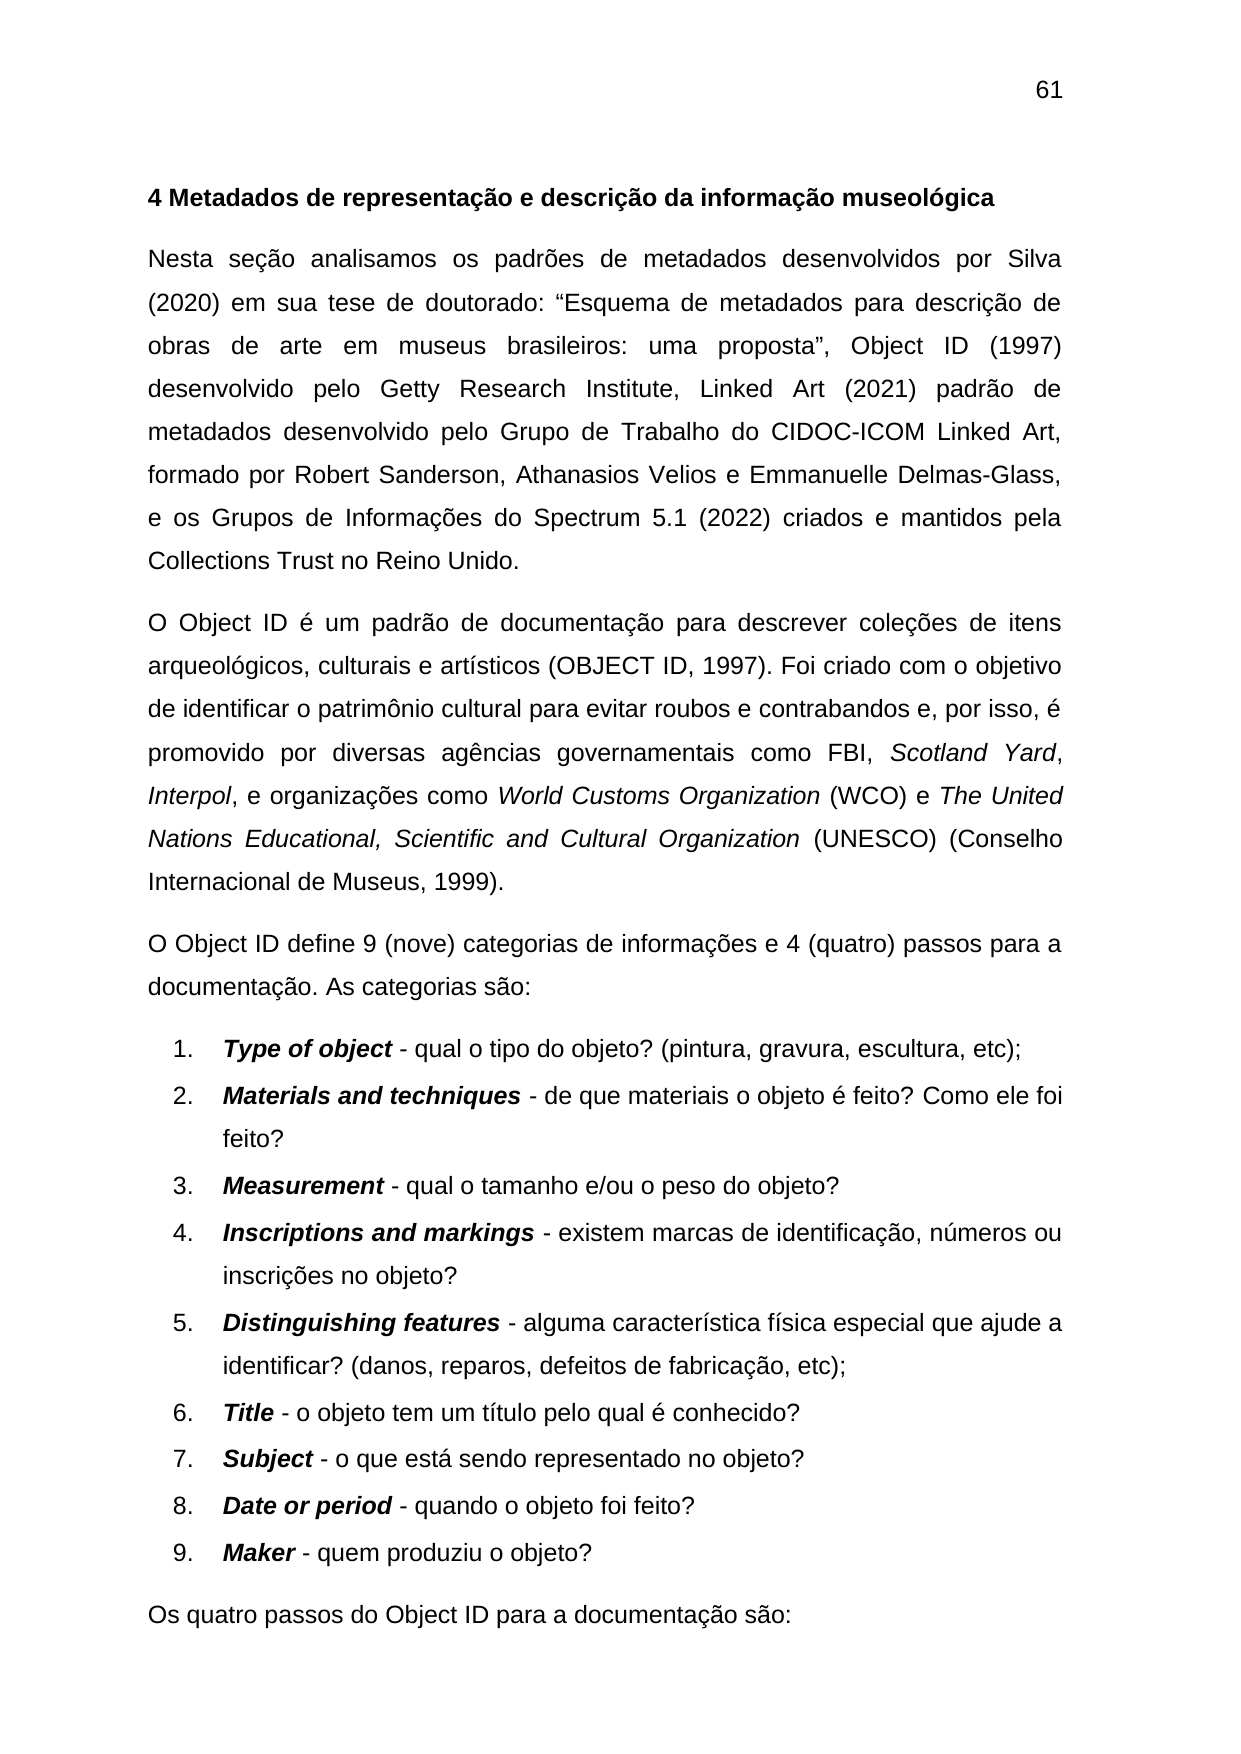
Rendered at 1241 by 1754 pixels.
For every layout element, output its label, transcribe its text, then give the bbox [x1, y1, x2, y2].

list Materials and techniques - de que materiais o objeto é feito? Como ele foi feito? [173, 1081, 1063, 1152]
list Distinguishing features - alguma característica física especial que ajude a identificar? (danos, reparos, defeitos de fabricação, etc); [173, 1307, 1063, 1379]
list Inscriptions and markings - existem marcas de identificação, números ou inscrições no objeto? [173, 1217, 1063, 1289]
list Subject - o que está sendo representado no objeto? [173, 1444, 1063, 1473]
text Nesta seção analisamos os padrões de metadados desenvolvidos por Silva (2020) em sua tese de doutorado: “Esquema de metadados para descrição de obras de arte em museus brasileiros: uma proposta”, Object ID (1997) desenvolvido pelo Getty Research Institute, Linked Art (2021) padrão de metadados desenvolvido pelo Grupo de Trabalho do CIDOC-ICOM Linked Art, formado por Robert Sanderson, Athanasios Velios e Emmanuelle Delmas-Glass, e os Grupos de Informações do Spectrum 5.1 (2022) criados e mantidos pela Collections Trust no Reino Unido. [148, 244, 1063, 575]
list Measurement - qual o tamanho e/ou o peso do objeto? [173, 1171, 1063, 1199]
text O Object ID define 9 (nove) categorias de informações e 4 (quatro) passos para a documentação. As categorias são: [148, 929, 1063, 1001]
text Os quatro passos do Object ID para a documentação são: [148, 1600, 1063, 1629]
list Date or period - quando o objeto foi feito? [173, 1491, 1063, 1520]
list Type of object - qual o tipo do objeto? (pintura, gravura, escultura, etc); [173, 1034, 1063, 1062]
list Title - o objeto tem um título pelo qual é conhecido? [173, 1397, 1063, 1426]
text O Object ID é um padrão de documentação para descrever coleções de itens arqueológicos, culturais e artísticos (OBJECT ID, 1997). Foi criado com o objetivo de identificar o patrimônio cultural para evitar roubos e contrabandos e, por isso, é promovido por diversas agências governamentais como FBI, Scotland Yard, Interpol, e organizações como World Customs Organization (WCO) e The United Nations Educational, Scientific and Cultural Organization (UNESCO) (Conselho Internacional de Museus, 1999). [148, 608, 1063, 896]
list Maker - quem produziu o objeto? [173, 1538, 1063, 1567]
subtitle 4 Metadados de representação e descrição da informação museológica [148, 182, 1063, 211]
